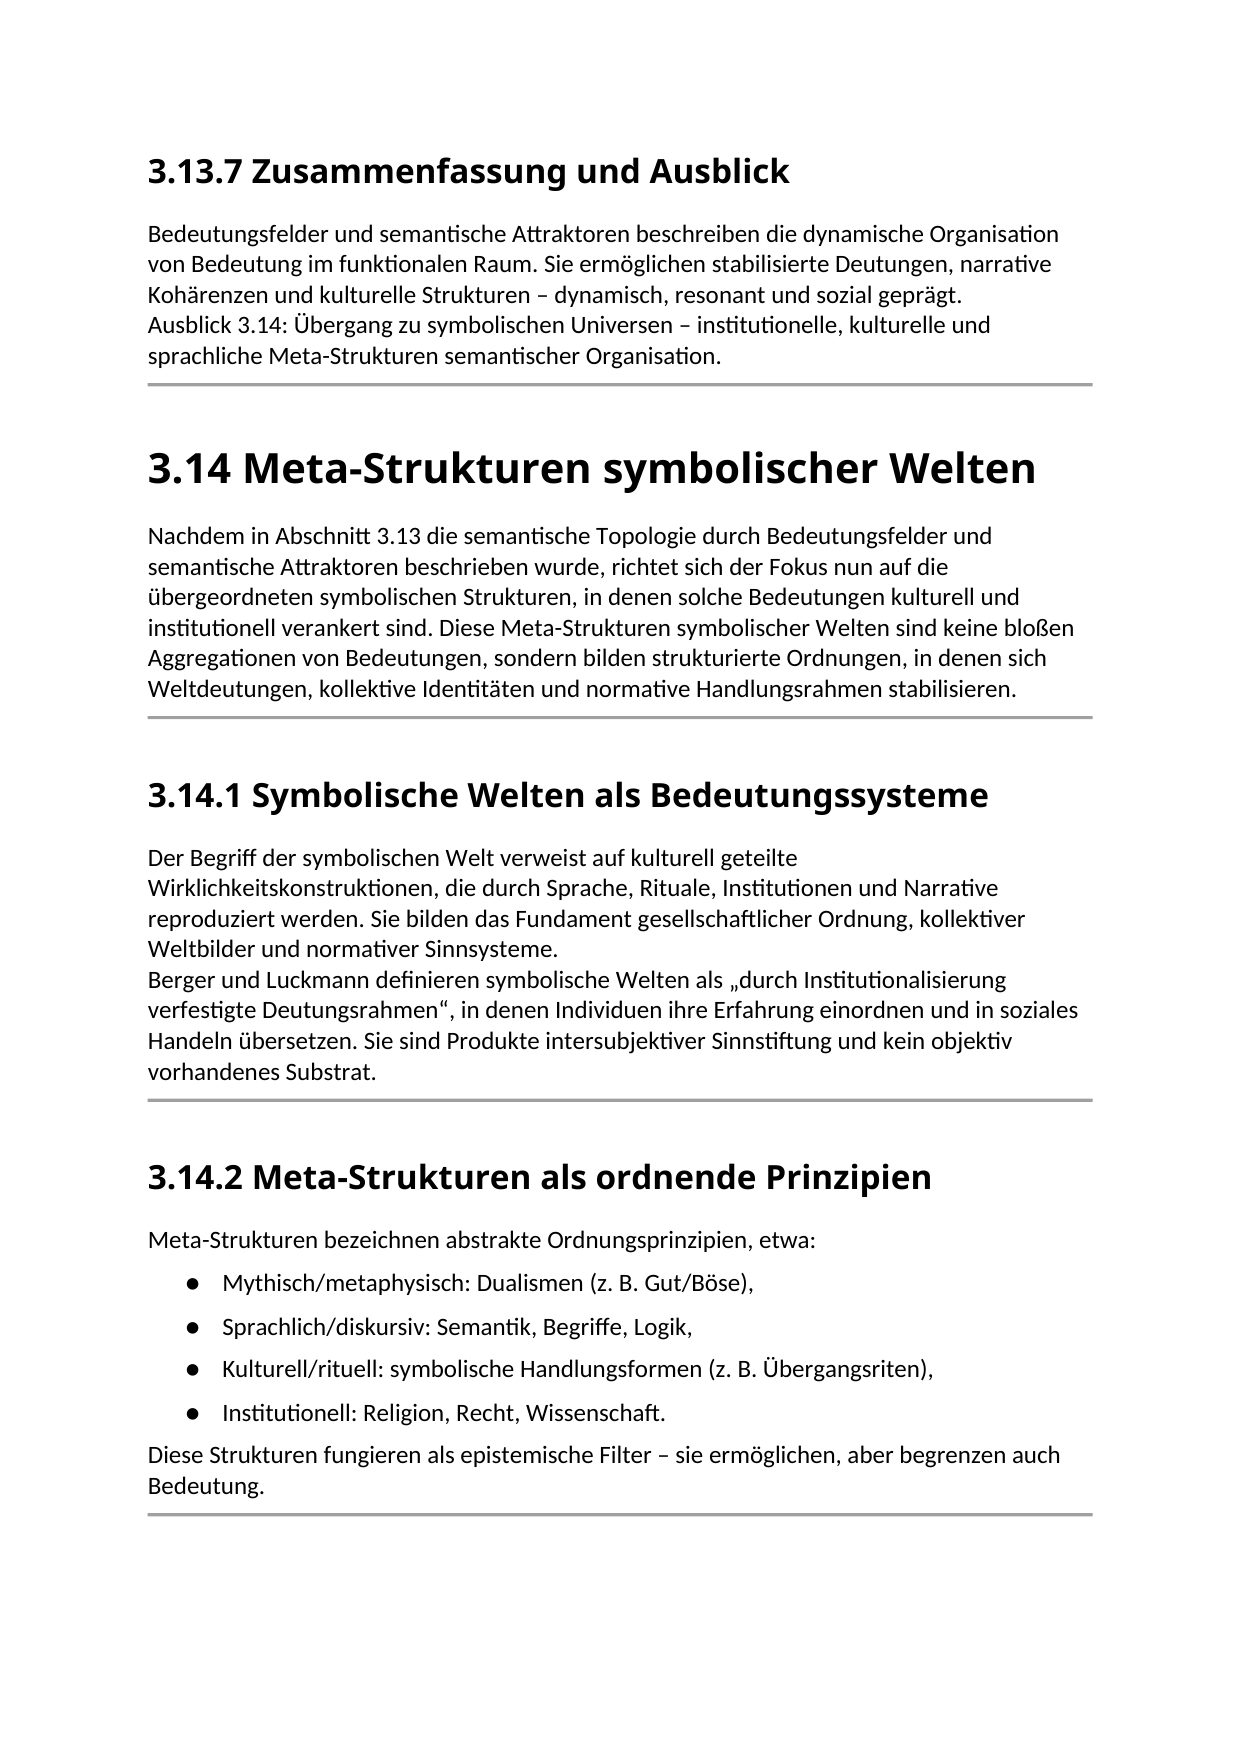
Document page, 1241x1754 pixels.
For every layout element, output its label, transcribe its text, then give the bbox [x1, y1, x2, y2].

text Kulturell/rituell: symbolische Handlungsformen (z. B. Übergangsriten), [185, 1354, 1093, 1384]
text Meta-Strukturen bezeichnen abstrakte Ordnungsprinzipien, etwa: [148, 1224, 1093, 1255]
text Sprachlich/diskursiv: Semantik, Begriffe, Logik, [185, 1311, 1093, 1341]
text Institutionell: Religion, Recht, Wissenschaft. [185, 1397, 1093, 1427]
text Bedeutungsfelder und semantische Attraktoren beschreiben die dynamische Organisation von Bedeutung im funktionalen Raum. Sie ermöglichen stabilisierte Deutungen, narrative Kohärenzen und kulturelle Strukturen – dynamisch, resonant und sozial geprägt. Ausblick 3.14: Übergang zu symbolischen Universen – institutionelle, kulturelle und sprachliche Meta-Strukturen semantischer Organisation. [148, 218, 1093, 371]
subtitle 3.14 Meta-Strukturen symbolischer Welten [148, 439, 1093, 495]
subtitle 3.14.1 Symbolische Welten als Bedeutungssysteme [148, 772, 1093, 817]
text Nachdem in Abschnitt 3.13 die semantische Topologie durch Bedeutungsfelder und semantische Attraktoren beschrieben wurde, richtet sich der Fokus nun auf die übergeordneten symbolischen Strukturen, in denen solche Bedeutungen kulturell und institutionell verankert sind. Diese Meta-Strukturen symbolischer Welten sind keine bloßen Aggregationen von Bedeutungen, sondern bilden strukturierte Ordnungen, in denen sich Weltdeutungen, kollektive Identitäten und normative Handlungsrahmen stabilisieren. [148, 520, 1093, 703]
subtitle 3.13.7 Zusammenfassung und Ausblick [148, 148, 1093, 193]
text Mythisch/metaphysisch: Dualismen (z. B. Gut/Böse), [185, 1268, 1093, 1298]
text Diese Strukturen fungieren als epistemische Filter – sie ermöglichen, aber begrenzen auch Bedeutung. [148, 1440, 1093, 1501]
text Der Begriff der symbolischen Welt verweist auf kulturell geteilte Wirklichkeitskonstruktionen, die durch Sprache, Rituale, Institutionen und Narrative reproduziert werden. Sie bilden das Fundament gesellschaftlicher Ordnung, kollektiver Weltbilder und normativer Sinnsysteme. Berger und Luckmann definieren symbolische Welten als „durch Institutionalisierung verfestigte Deutungsrahmen“, in denen Individuen ihre Erfahrung einordnen und in soziales Handeln übersetzen. Sie sind Produkte intersubjektiver Sinnstiftung und kein objektiv vorhandenes Substrat. [148, 842, 1093, 1086]
subtitle 3.14.2 Meta-Strukturen als ordnende Prinzipien [148, 1154, 1093, 1199]
